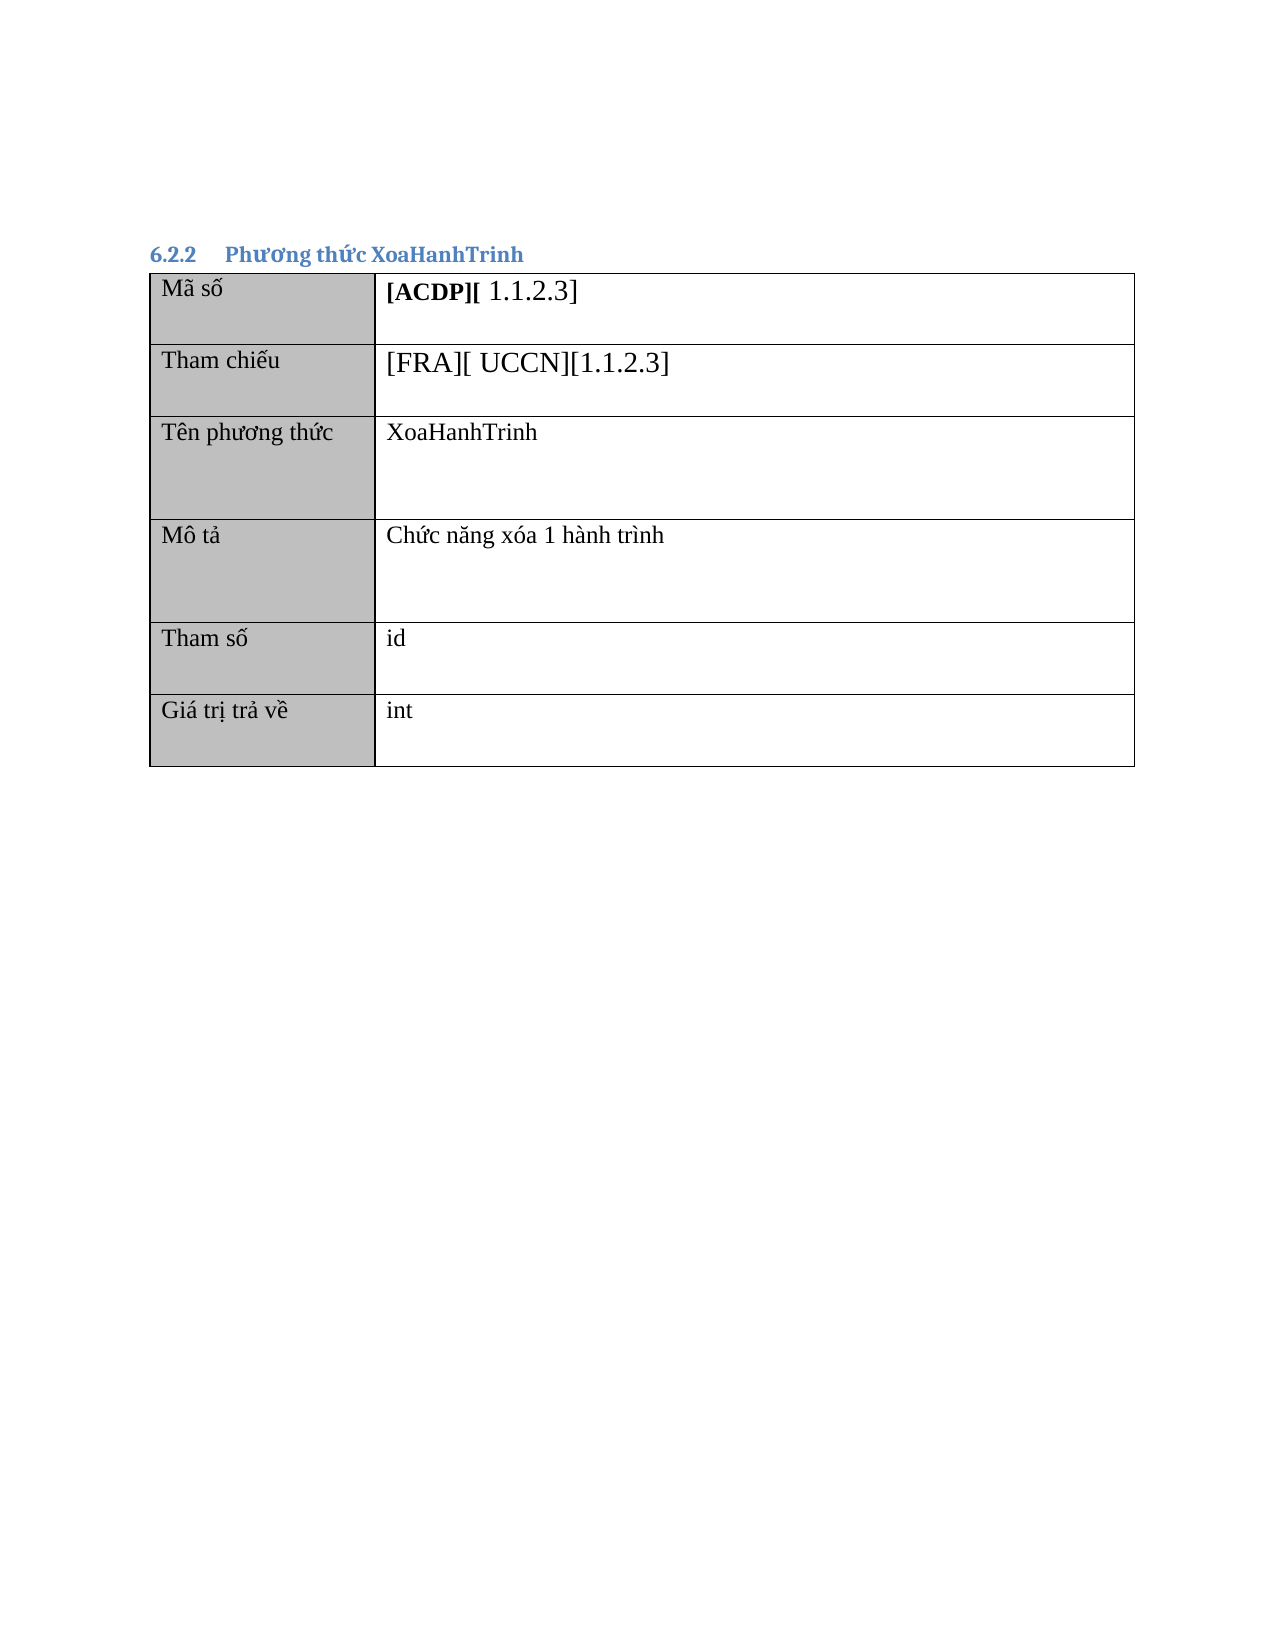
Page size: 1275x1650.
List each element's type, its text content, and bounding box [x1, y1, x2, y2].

table_header [ACDP][ 1.1.2.3] [376, 274, 1134, 344]
table_cell Tham số [151, 623, 374, 694]
table_cell id [376, 623, 1134, 694]
table_cell int [376, 695, 1134, 766]
table_cell Chức năng xóa 1 hành trình [376, 520, 1134, 622]
table_cell [FRA][ UCCN][1.1.2.3] [376, 345, 1134, 416]
table_cell Mô tả [151, 520, 374, 622]
subtitle Phương thức XoaHanhTrinh [150, 242, 1125, 269]
table_cell Tên phương thức [151, 417, 374, 519]
table_cell Tham chiếu [151, 345, 374, 416]
table_cell XoaHanhTrinh [376, 417, 1134, 519]
table_cell Giá trị trả về [151, 695, 374, 766]
table_header Mã số [151, 274, 374, 344]
